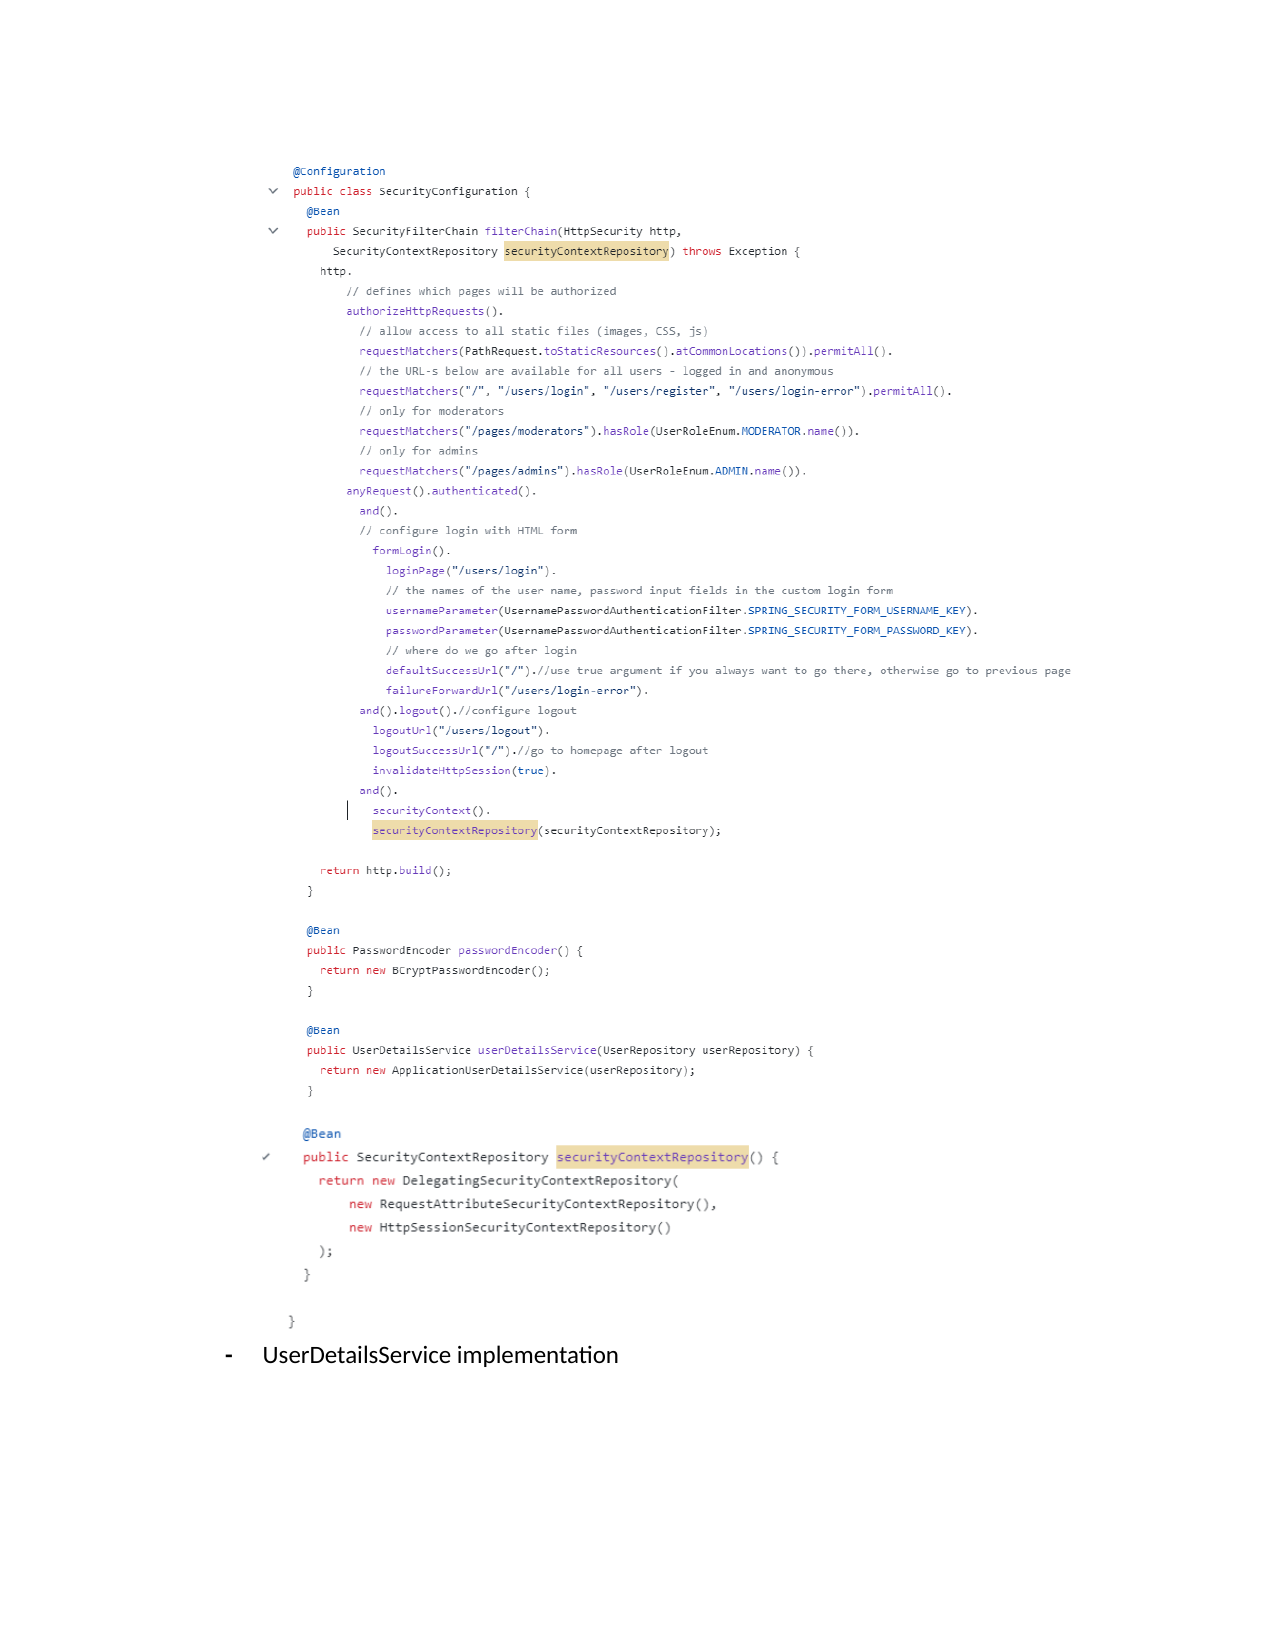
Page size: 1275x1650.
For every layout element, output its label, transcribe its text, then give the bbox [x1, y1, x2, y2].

picture [262, 1108, 858, 1338]
list UserDetailsService implementation [225, 1339, 1125, 1370]
picture [262, 150, 1169, 1106]
